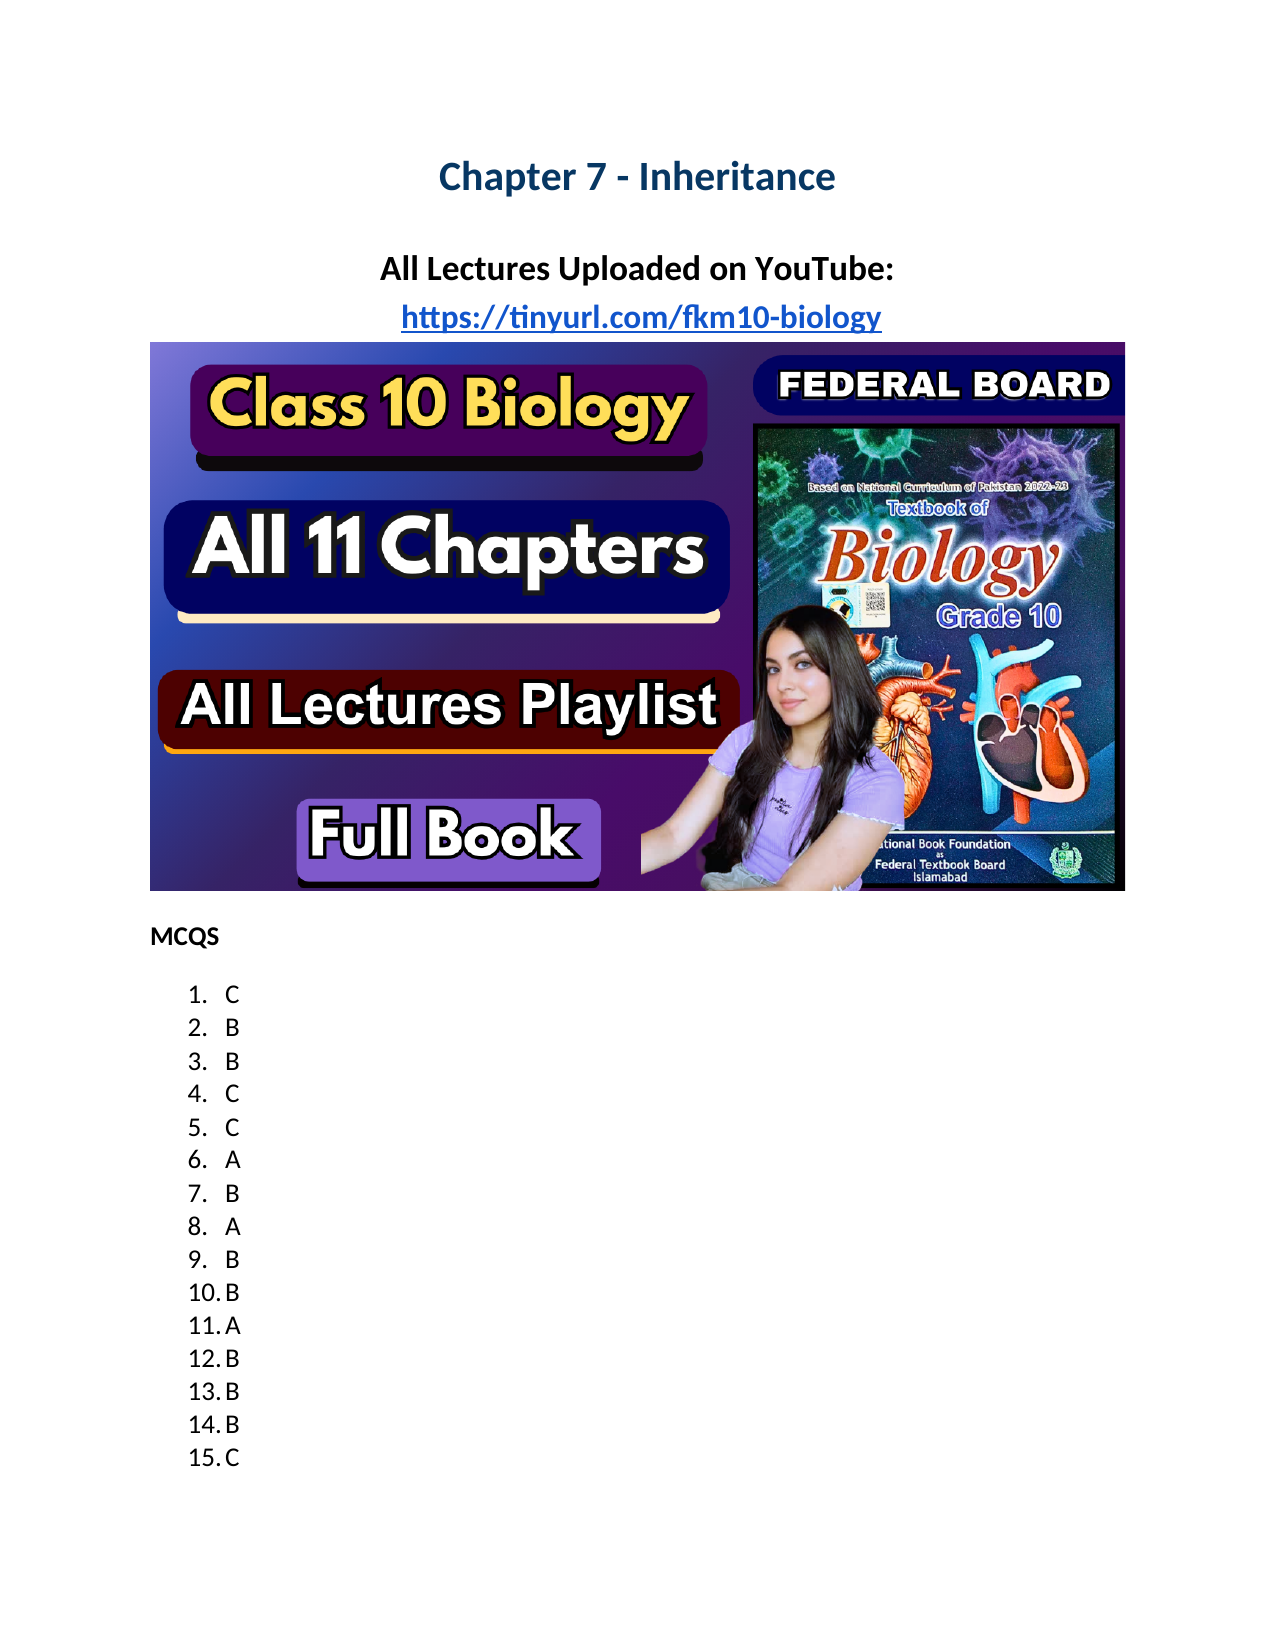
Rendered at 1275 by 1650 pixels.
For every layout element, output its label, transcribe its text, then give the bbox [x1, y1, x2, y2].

text MCQS [150, 919, 1125, 953]
list B [187, 1341, 1125, 1374]
list A [187, 1308, 1125, 1341]
text Chapter 7 - Inheritance [150, 150, 1125, 201]
list B [187, 1011, 1125, 1044]
list A [187, 1209, 1125, 1242]
text https://tinyurl.com/fkm10-biology [150, 296, 1125, 337]
list B [187, 1407, 1125, 1440]
list C [187, 978, 1125, 1011]
list B [187, 1275, 1125, 1308]
list B [187, 1176, 1125, 1209]
list B [187, 1374, 1125, 1407]
text All Lectures Uploaded on YouTube: [150, 246, 1125, 289]
list C [187, 1110, 1125, 1143]
list C [187, 1440, 1125, 1473]
picture [150, 342, 1125, 891]
list C [187, 1077, 1125, 1110]
list B [187, 1044, 1125, 1077]
list B [187, 1242, 1125, 1275]
list A [187, 1143, 1125, 1176]
